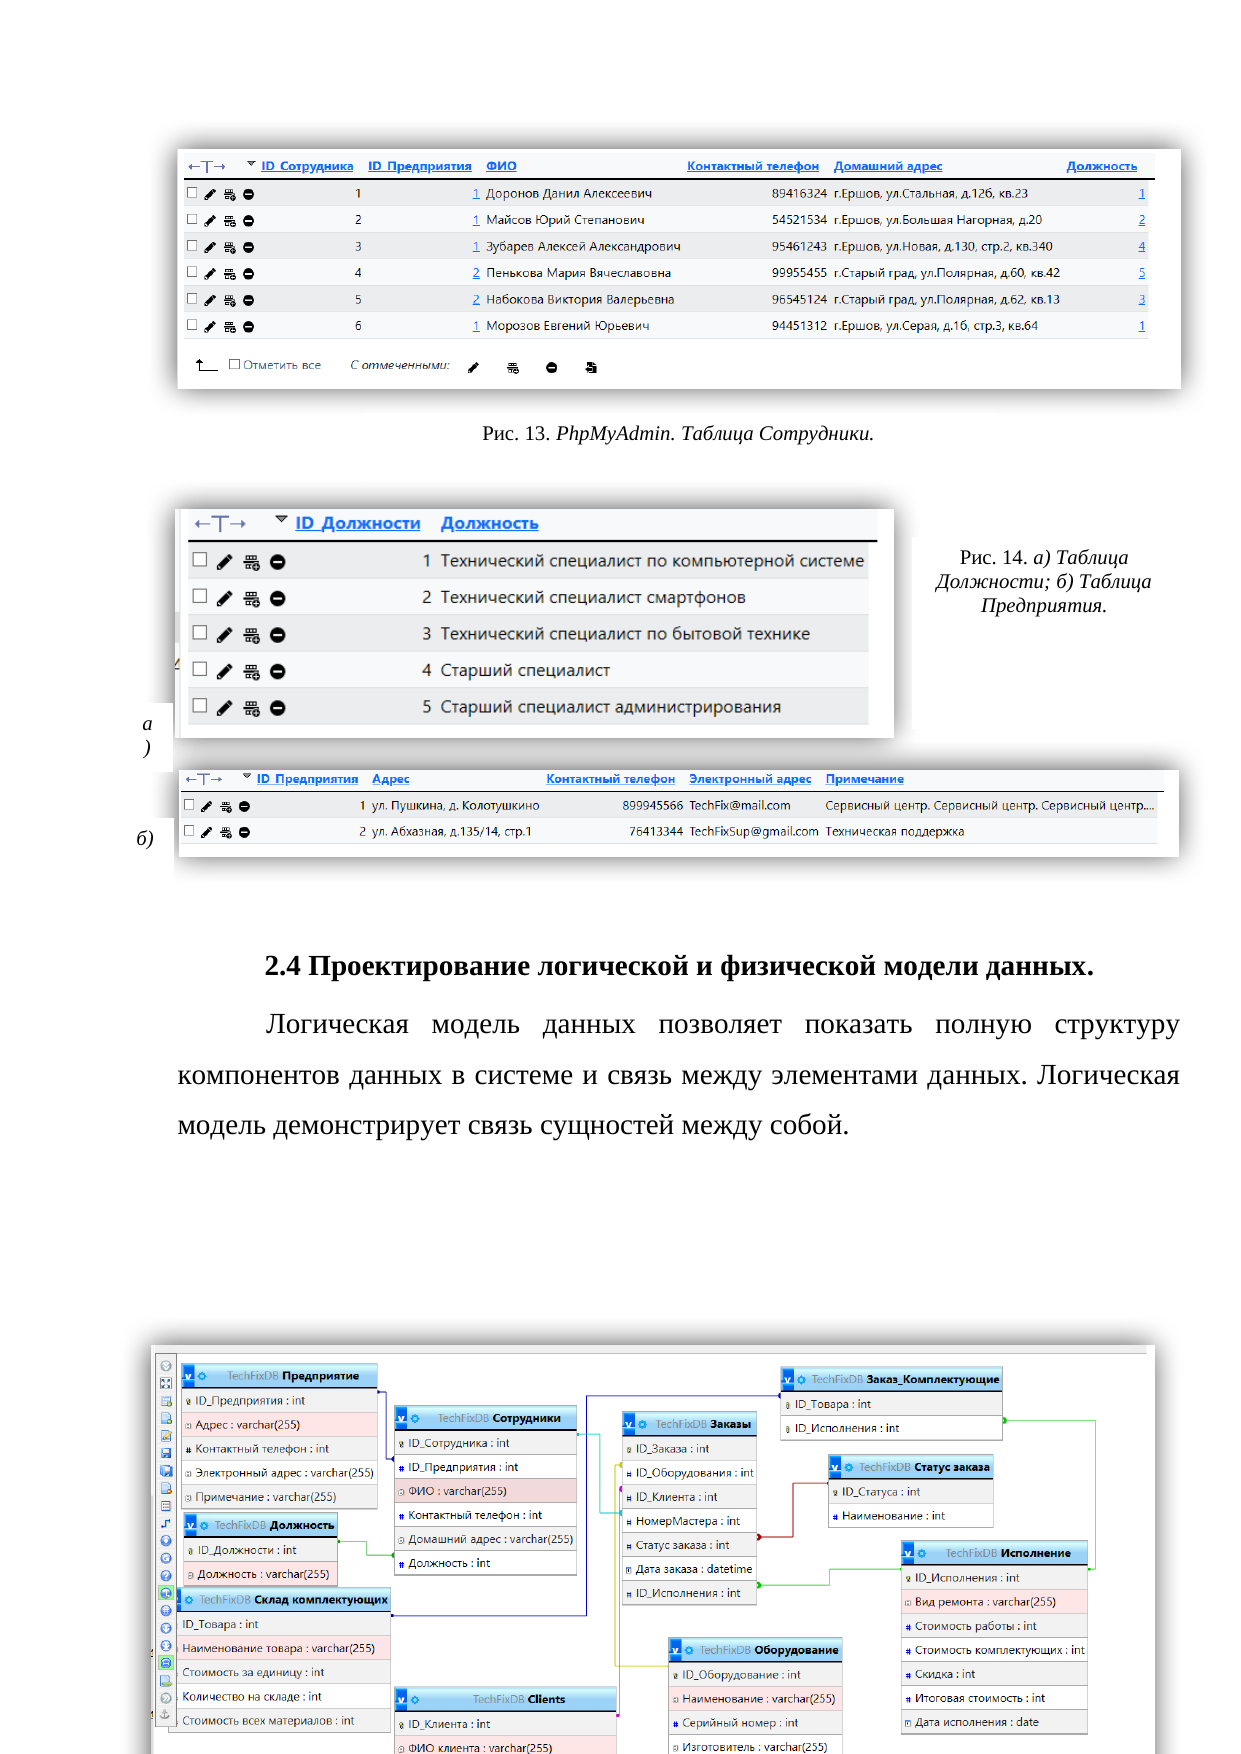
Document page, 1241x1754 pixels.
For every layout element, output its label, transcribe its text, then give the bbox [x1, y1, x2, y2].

picture [151, 1345, 1155, 1754]
text Логическая модель данных позволяет показать полную структуру компонентов данных в системе и связь между элементами данных. Логическая модель демонстрирует связь сущностей между собой. [177, 1007, 1181, 1141]
subtitle 2.4 Проектирование логической и физической модели данных. [177, 948, 1181, 982]
picture [175, 509, 894, 738]
picture [177, 149, 1181, 389]
picture [179, 770, 1179, 857]
